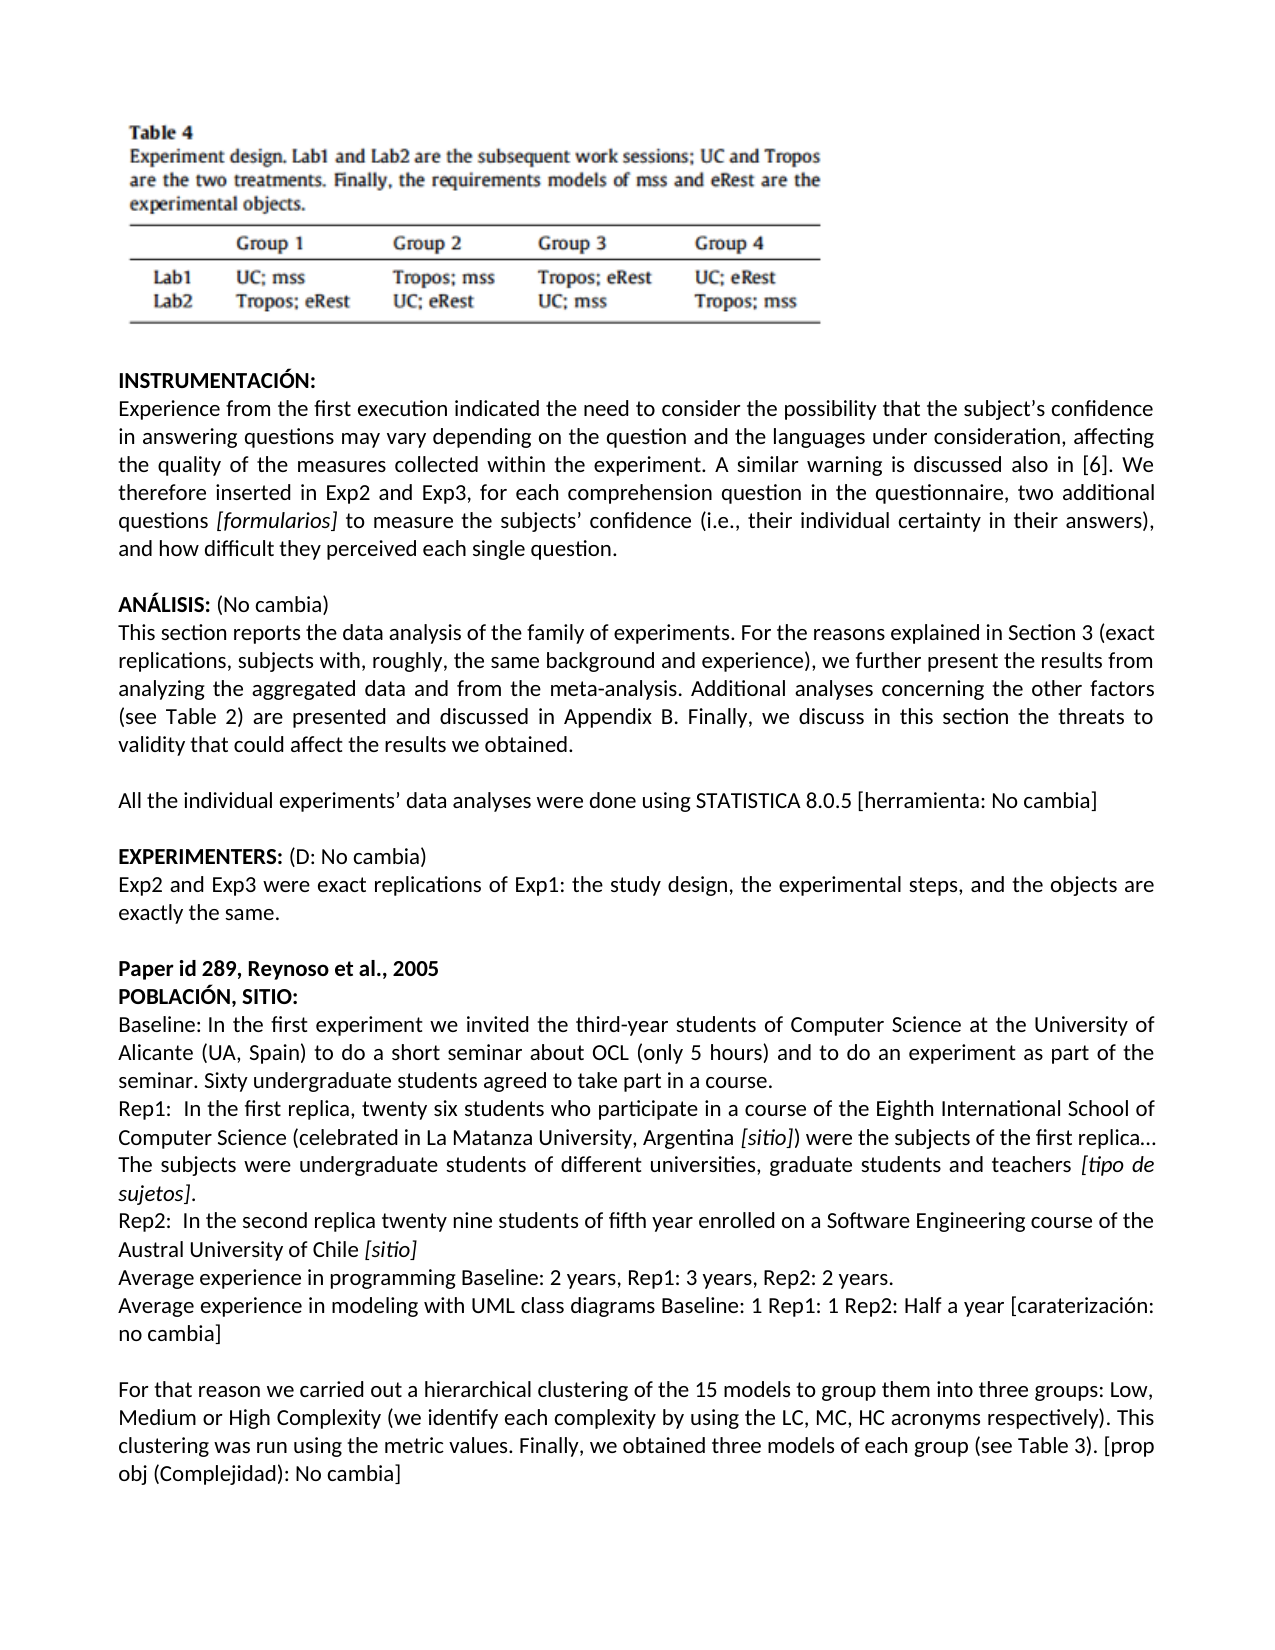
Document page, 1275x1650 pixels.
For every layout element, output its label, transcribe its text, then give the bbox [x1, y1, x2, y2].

text POBLACIÓN, SITIO: [118, 982, 1157, 1011]
text This section reports the data analysis of the family of experiments. For the reasons explained in Section 3 (exact replications, subjects with, roughly, the same background and experience), we further present the results from analyzing the aggregated data and from the meta-analysis. Additional analyses concerning the other factors (see Table 2) are presented and discussed in Appendix B. Finally, we discuss in this section the threats to validity that could affect the results we obtained. [118, 618, 1157, 758]
text EXPERIMENTERS: (D: No cambia) [118, 842, 1157, 870]
text For that reason we carried out a hierarchical clustering of the 15 models to group them into three groups: Low, Medium or High Complexity (we identify each complexity by using the LC, MC, HC acronyms respectively). This clustering was run using the metric values. Finally, we obtained three models of each group (see Table 3). [prop obj (Complejidad): No cambia] [118, 1375, 1157, 1487]
text All the individual experiments’ data analyses were done using STATISTICA 8.0.5 [herramienta: No cambia] [118, 786, 1157, 814]
text INSTRUMENTACIÓN: [118, 366, 1157, 394]
text ANÁLISIS: (No cambia) [118, 590, 1157, 618]
text Rep2: In the second replica twenty nine students of fifth year enrolled on a Software Engineering course of the Austral University of Chile [sitio] [118, 1207, 1157, 1263]
text Average experience in modeling with UML class diagrams Baseline: 1 Rep1: 1 Rep2: Half a year [caraterización: no cambia] [118, 1291, 1157, 1347]
text Baseline: In the first experiment we invited the third-year students of Computer Science at the University of Alicante (UA, Spain) to do a short seminar about OCL (only 5 hours) and to do an experiment as part of the seminar. Sixty undergraduate students agreed to take part in a course. [118, 1011, 1157, 1094]
text Rep1: In the first replica, twenty six students who participate in a course of the Eighth International School of Computer Science (celebrated in La Matanza University, Argentina [sitio]) were the subjects of the first replica… The subjects were undergraduate students of different universities, graduate students and teachers [tipo de sujetos]. [118, 1094, 1157, 1207]
text Paper id 289, Reynoso et al., 2005 [118, 954, 1157, 982]
text Experience from the first execution indicated the need to consider the possibility that the subject’s confidence in answering questions may vary depending on the question and the languages under consideration, affecting the quality of the measures collected within the experiment. A similar warning is discussed also in [6]. We therefore inserted in Exp2 and Exp3, for each comprehension question in the questionnaire, two additional questions [formularios] to measure the subjects’ confidence (i.e., their individual certainty in their answers), and how difficult they perceived each single question. [118, 394, 1157, 562]
picture [118, 118, 830, 338]
text Average experience in programming Baseline: 2 years, Rep1: 3 years, Rep2: 2 years. [118, 1263, 1157, 1291]
text Exp2 and Exp3 were exact replications of Exp1: the study design, the experimental steps, and the objects are exactly the same. [118, 870, 1157, 926]
